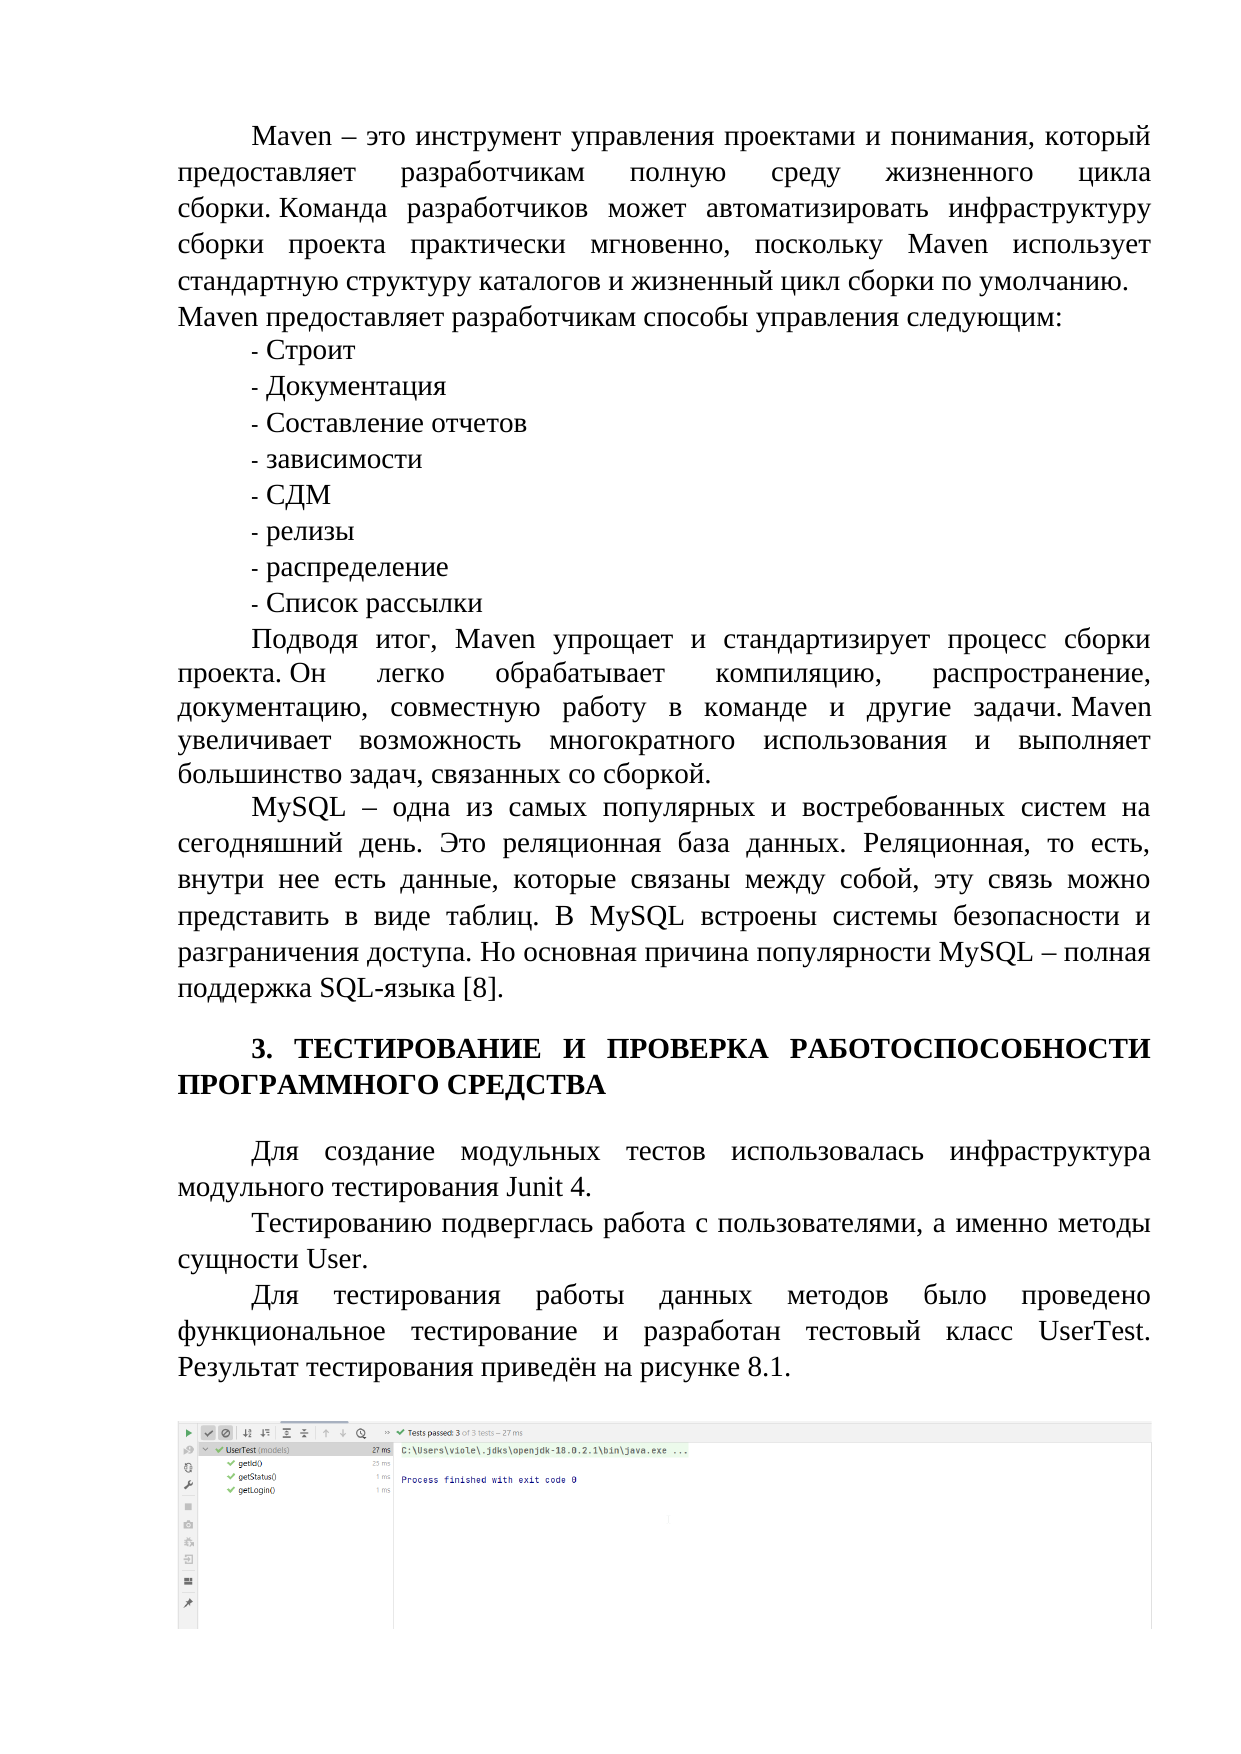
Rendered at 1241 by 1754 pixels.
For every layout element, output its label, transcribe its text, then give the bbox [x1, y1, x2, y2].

list Строит [177, 332, 1152, 366]
text Подводя итог, Maven упрощает и стандартизирует процесс сборки проекта. Он легко обрабатывает компиляцию, распространение, документацию, совместную работу в команде и другие задачи. Maven увеличивает возможность многократного использования и выполняет большинство задач, связанных со сборкой. [177, 622, 1152, 789]
list СДМ [177, 477, 1152, 511]
list распределение [177, 549, 1152, 583]
list Список рассылки [177, 585, 1152, 619]
list Составление отчетов [177, 405, 1152, 438]
text Для тестирования работы данных методов было проведено функциональное тестирование и разработан тестовый класс UserTest. Результат тестирования приведён на рисунке 8.1. [177, 1277, 1152, 1383]
text Для создание модульных тестов использовалась инфраструктура модульного тестирования Junit 4. [177, 1133, 1152, 1202]
list релизы [177, 513, 1152, 547]
text Maven – это инструмент управления проектами и понимания, который предоставляет разработчикам полную среду жизненного цикла сборки. Команда разработчиков может автоматизировать инфраструктуру сборки проекта практически мгновенно, поскольку Maven использует стандартную структуру каталогов и жизненный цикл сборки по умолчанию. [177, 118, 1152, 296]
subtitle 3. ТЕСТИРОВАНИЕ И ПРОВЕРКА РАБОТОСПОСОБНОСТИ ПРОГРАММНОГО СРЕДСТВА [177, 1031, 1152, 1101]
list Документация [177, 368, 1152, 402]
text Тестированию подверглась работа с пользователями, а именно методы сущности User. [177, 1205, 1152, 1274]
text MySQL – одна из самых популярных и востребованных систем на сегодняшний день. Это реляционная база данных. Реляционная, то есть, внутри нее есть данные, которые связаны между собой, эту связь можно представить в виде таблиц. В MySQL встроены системы безопасности и разграничения доступа. Но основная причина популярности MySQL – полная поддержка SQL-языка [8]. [177, 789, 1152, 1003]
text Maven предоставляет разработчикам способы управления следующим: [177, 299, 1152, 332]
picture [177, 1421, 1152, 1629]
list зависимости [177, 441, 1152, 474]
